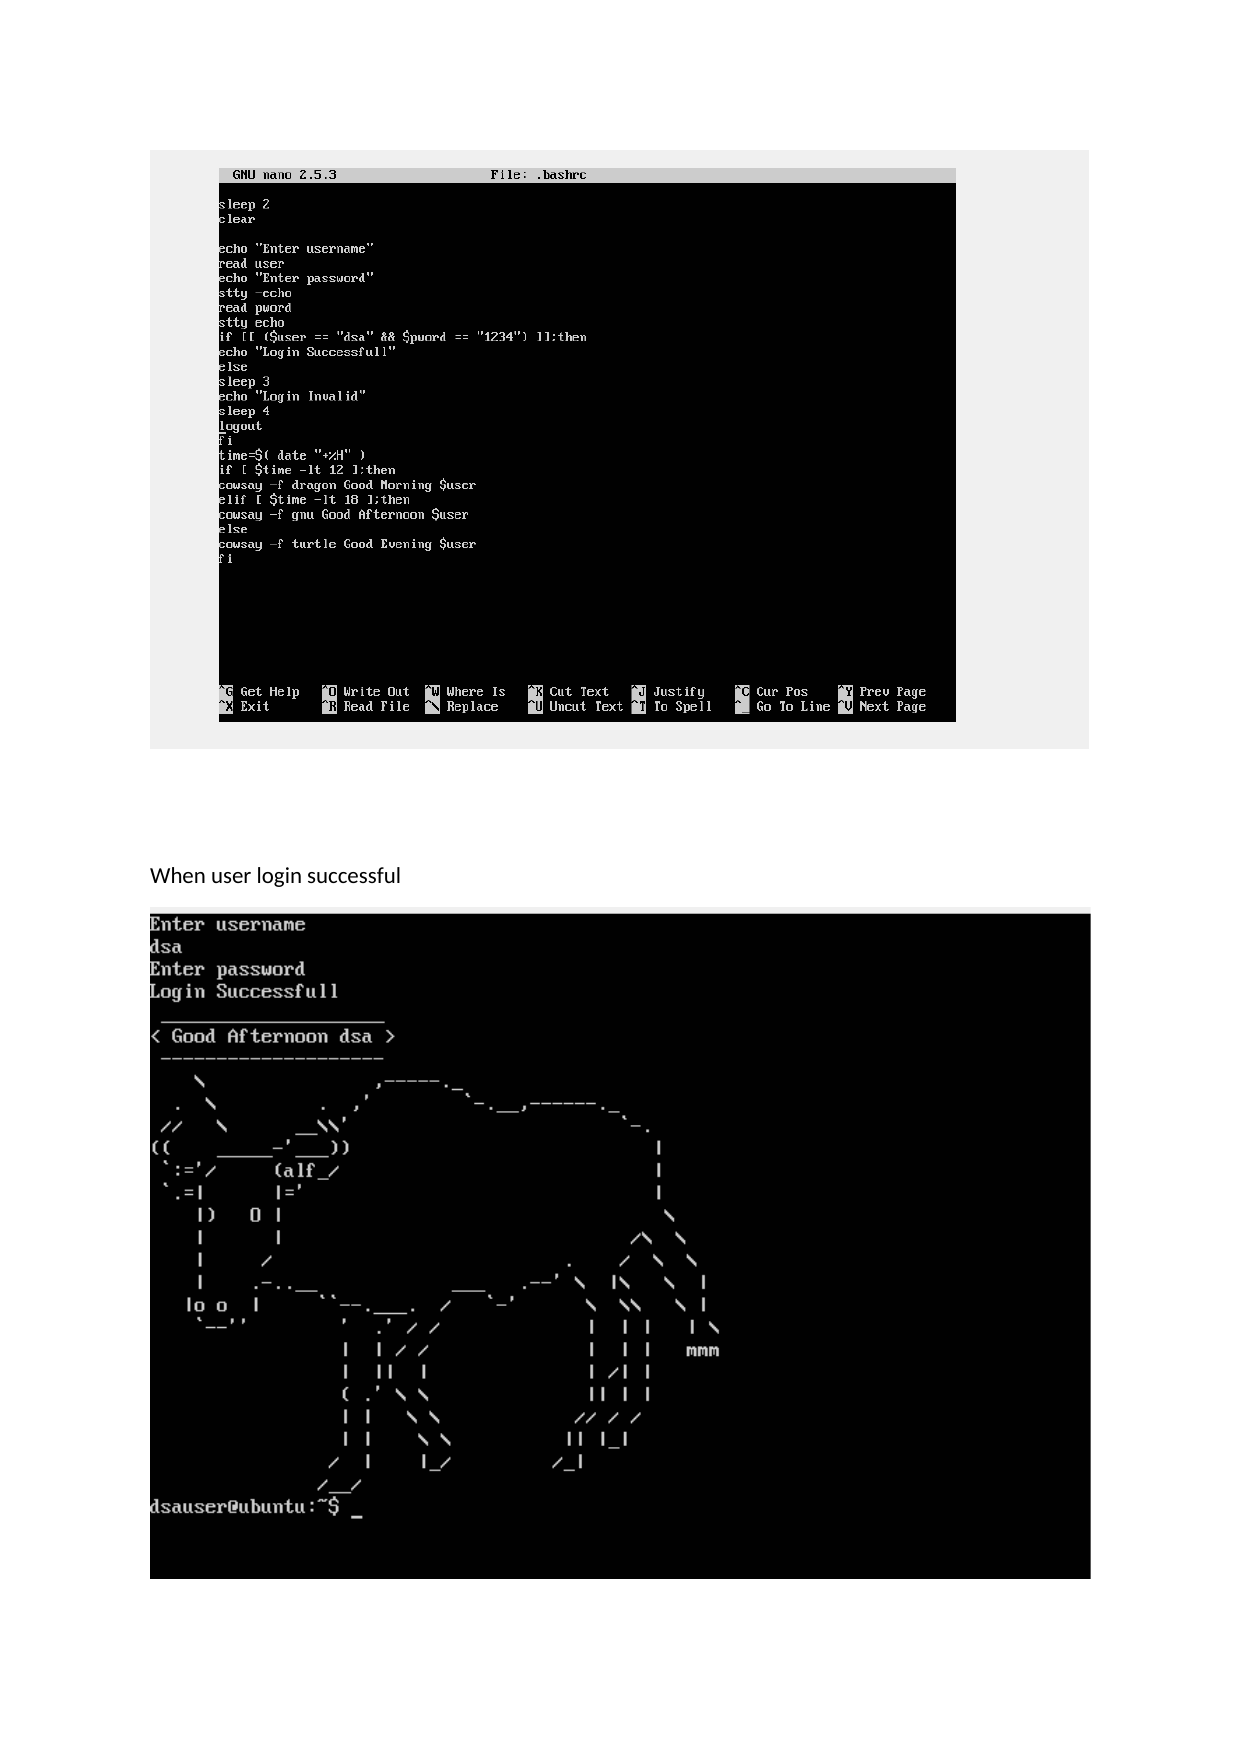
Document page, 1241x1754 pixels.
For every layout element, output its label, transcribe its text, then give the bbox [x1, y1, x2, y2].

picture [150, 150, 1089, 749]
picture [150, 907, 1091, 1579]
text When user login successful [150, 861, 1090, 889]
